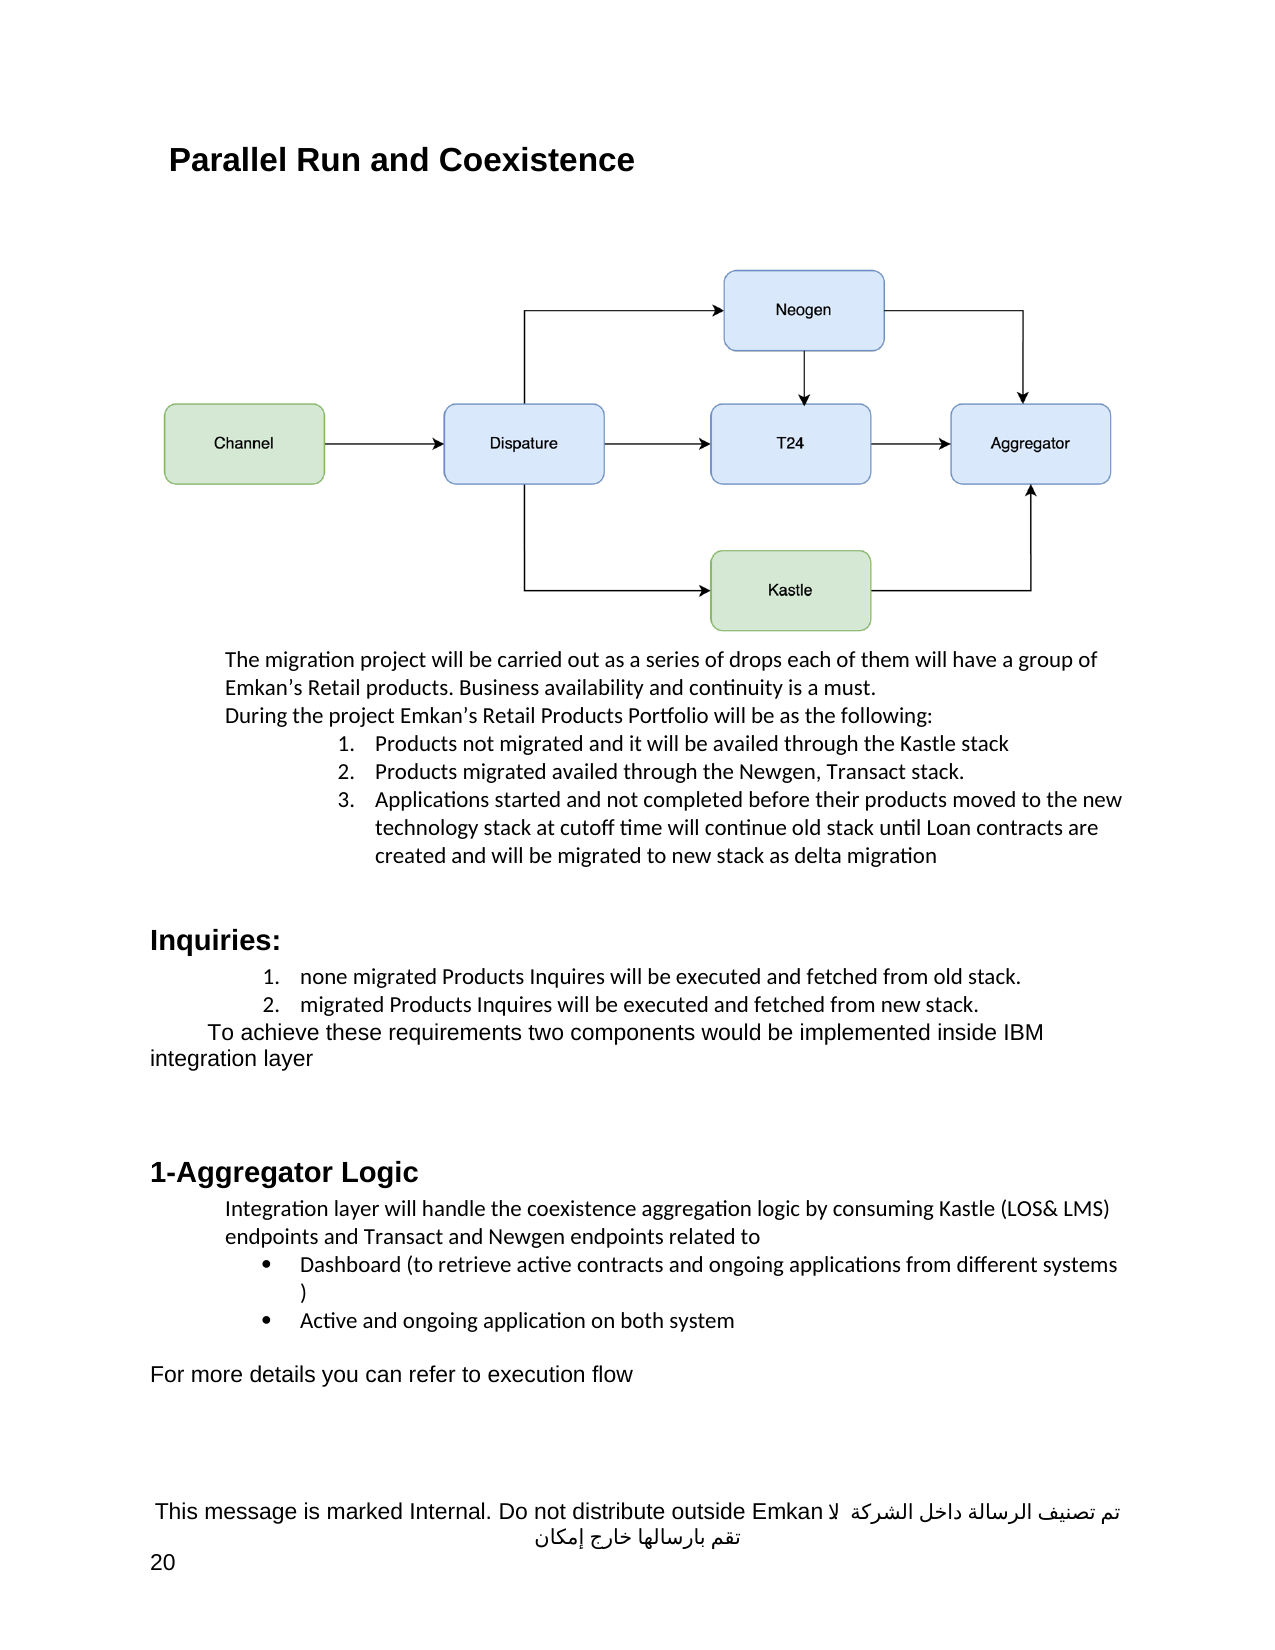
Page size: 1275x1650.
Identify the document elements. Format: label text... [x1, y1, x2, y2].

text During the project Emkan’s Retail Products Portfolio will be as the following: [225, 701, 1125, 729]
list Products not migrated and it will be availed through the Kastle stack [337, 729, 1125, 757]
list none migrated Products Inquires will be executed and fetched from old stack. [262, 962, 1125, 990]
list Products migrated availed through the Newgen, Transact stack. [337, 757, 1125, 786]
subtitle 1-Aggregator Logic [150, 1155, 1125, 1188]
list Applications started and not completed before their products moved to the new technology stack at cutoff time will continue old stack until Loan contracts are created and will be migrated to new stack as delta migration [337, 786, 1125, 869]
text The migration project will be carried out as a series of drops each of them will have a group of Emkan’s Retail products. Business availability and continuity is a must. [225, 646, 1125, 701]
text Integration layer will handle the coexistence aggregation logic by consuming Kastle (LOS& LMS) endpoints and Transact and Newgen endpoints related to [225, 1194, 1125, 1251]
list Dashboard (to retrieve active contracts and ongoing applications from different systems ) [262, 1251, 1125, 1307]
text For more details you can refer to execution flow [150, 1361, 1125, 1387]
picture [150, 256, 1125, 646]
text To achieve these requirements two components would be implemented inside IBM integration layer [150, 1018, 1125, 1071]
subtitle Inquiries: [150, 923, 1125, 956]
list migrated Products Inquires will be executed and fetched from new stack. [262, 990, 1125, 1018]
subtitle Parallel Run and Coexistence [150, 140, 1125, 179]
list Active and ongoing application on both system [262, 1307, 1125, 1334]
